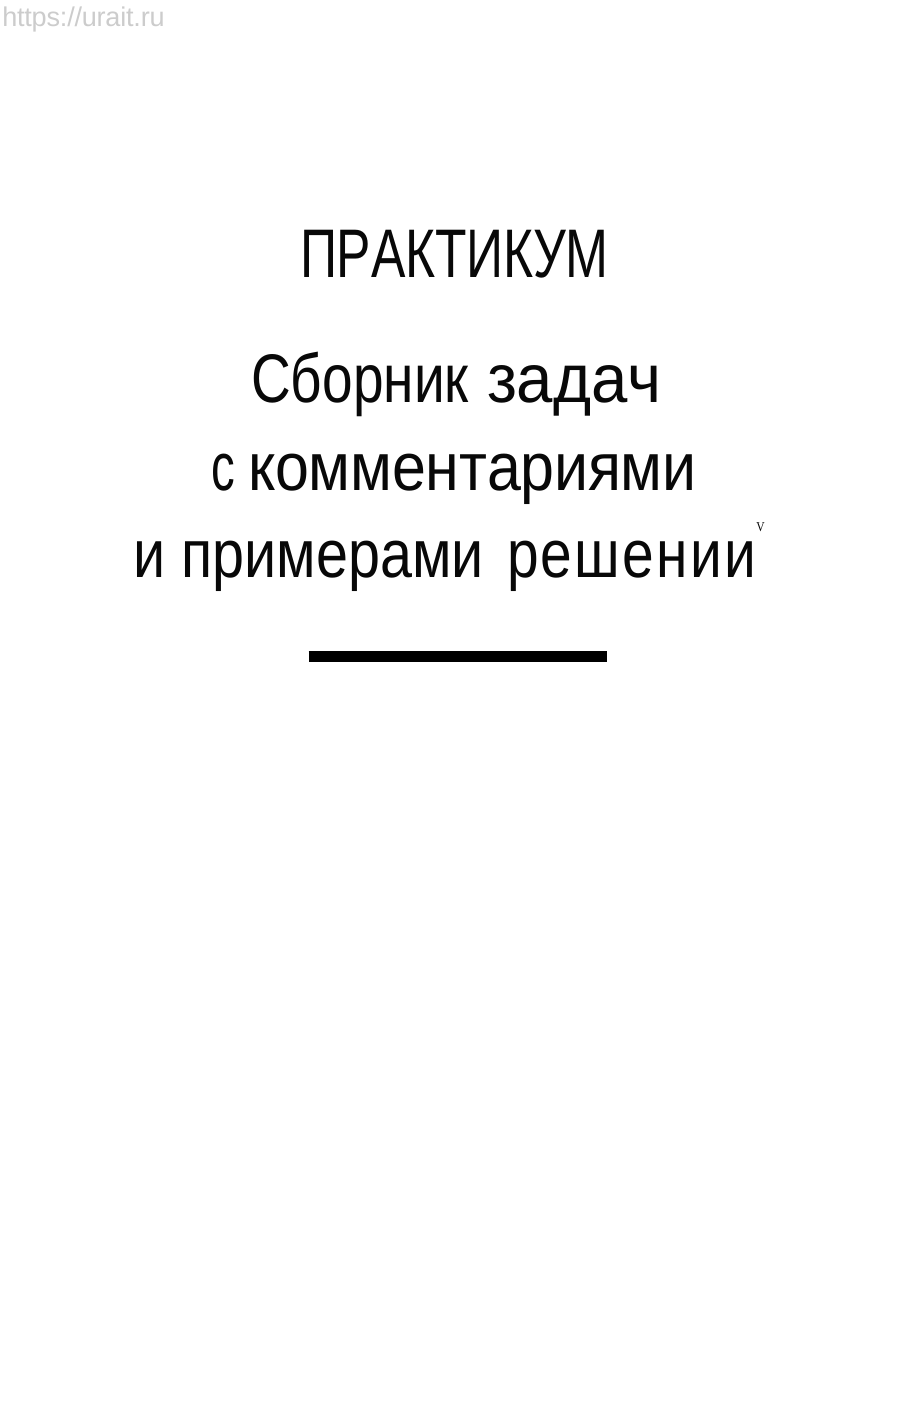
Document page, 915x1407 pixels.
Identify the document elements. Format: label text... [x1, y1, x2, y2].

text с комментариями [92, 427, 817, 504]
text и примерами решенииV [81, 514, 817, 592]
text Сборник задач [95, 338, 817, 417]
text ПРАКТИКУМ [251, 213, 657, 292]
